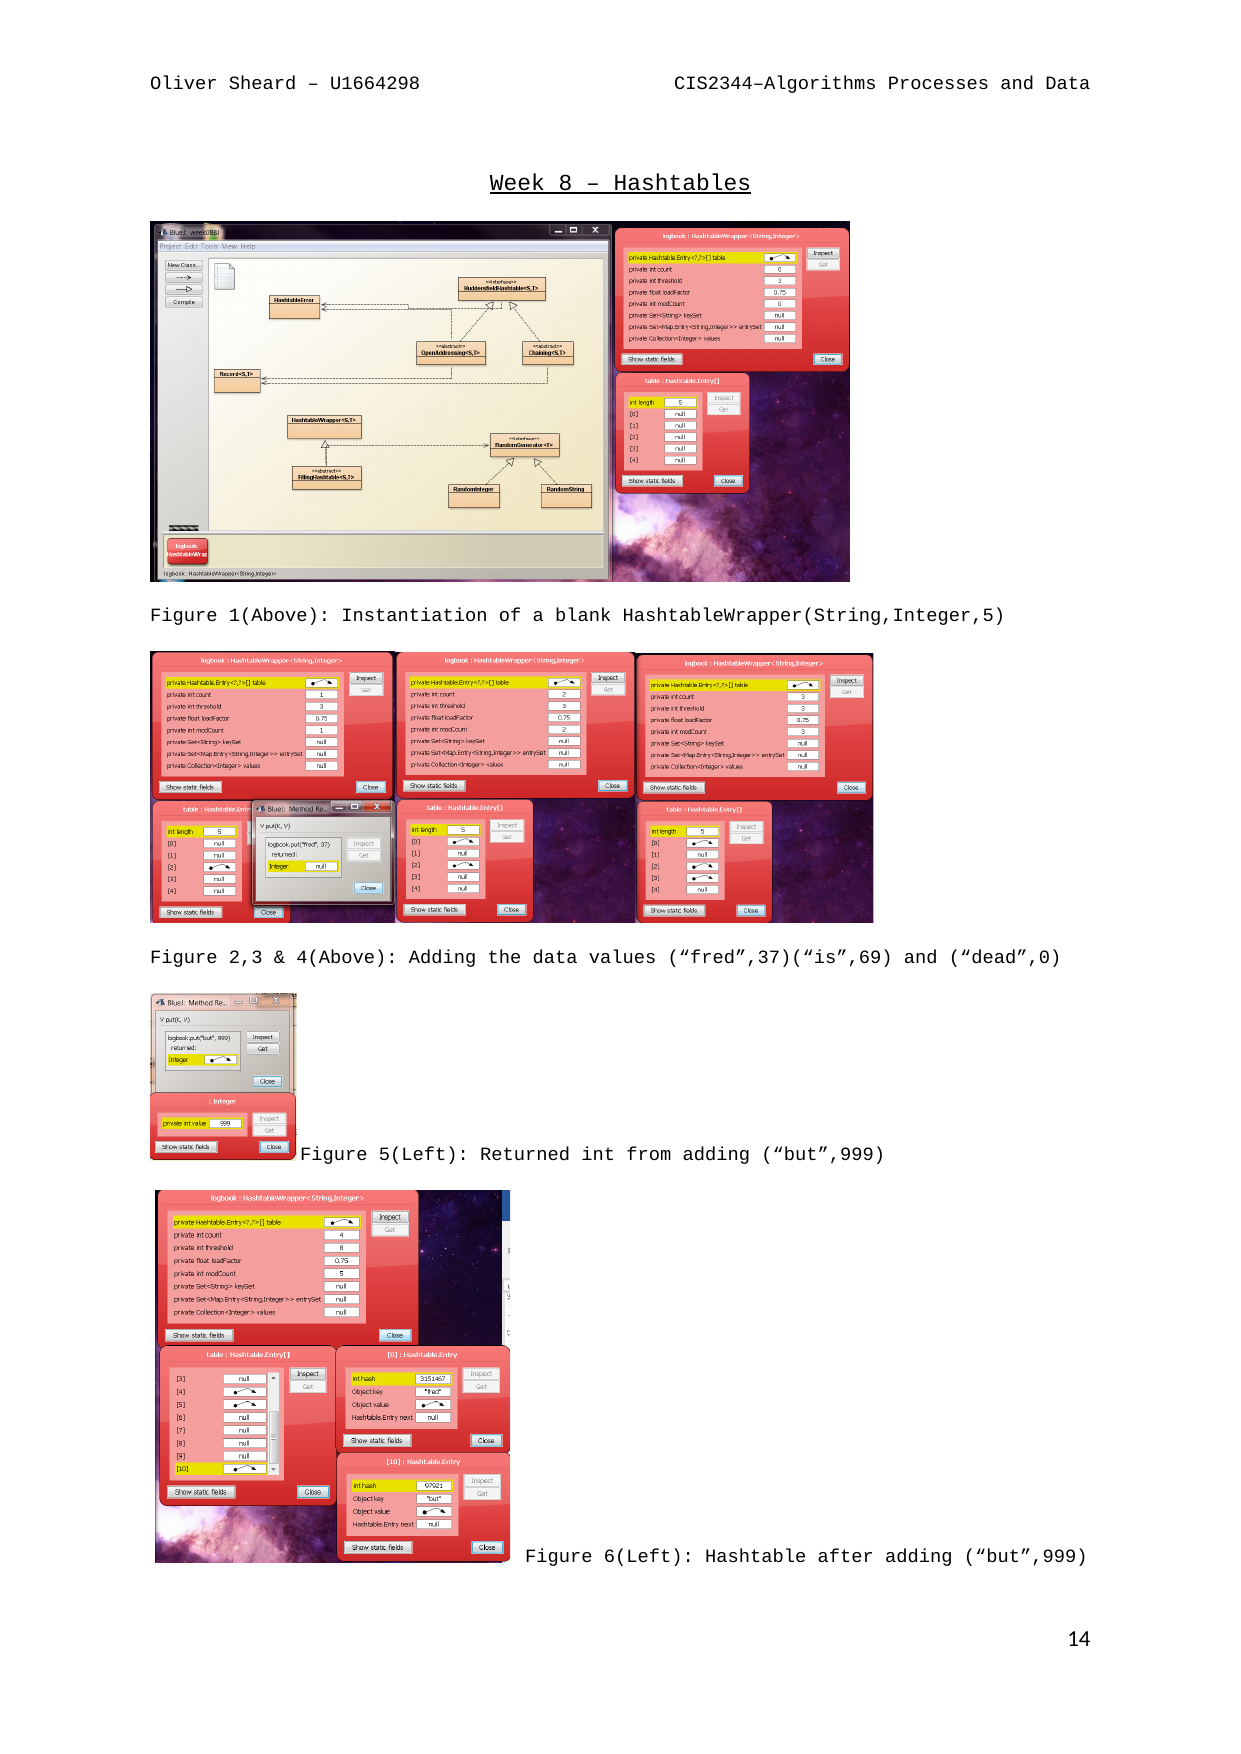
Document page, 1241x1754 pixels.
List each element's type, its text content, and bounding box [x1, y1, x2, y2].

picture [155, 1190, 511, 1563]
text Week 8 – Hashtables [150, 171, 1090, 197]
picture [150, 993, 297, 1161]
picture [150, 221, 850, 582]
text Figure 1(Above): Instantiation of a blank HashtableWrapper(String,Integer,5) [150, 606, 1090, 627]
text Figure 5(Left): Returned int from adding (“but”,999) [150, 993, 1090, 1166]
text Figure 2,3 & 4(Above): Adding the data values (“fred”,37)(“is”,69) and (“dead”,0) [150, 948, 1090, 969]
picture [150, 651, 874, 923]
